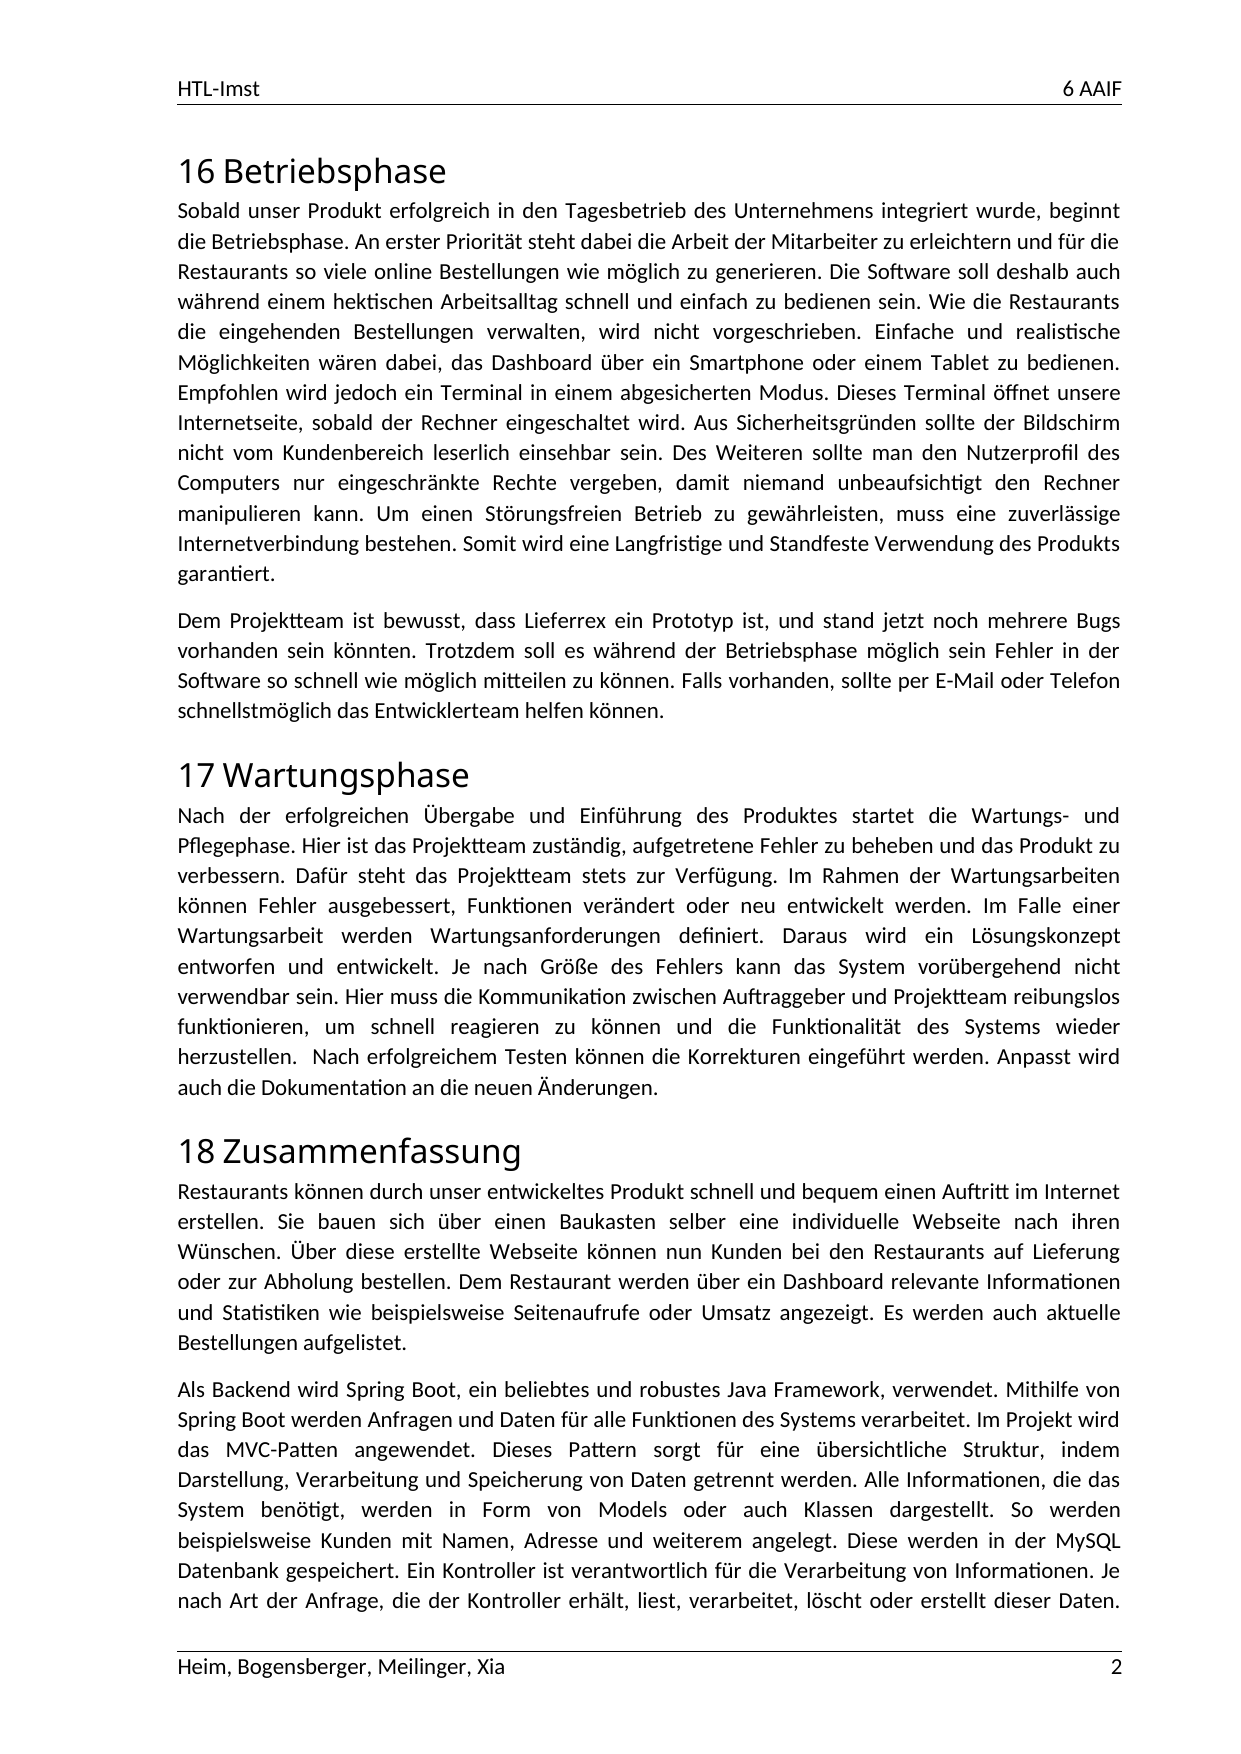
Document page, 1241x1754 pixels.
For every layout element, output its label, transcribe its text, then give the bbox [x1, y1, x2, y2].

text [177, 1375, 1122, 1614]
text Sobald unser Produkt erfolgreich in den Tagesbetrieb des Unternehmens integriert wurde, beginnt die Betriebsphase. An erster Priorität steht dabei die Arbeit der Mitarbeiter zu erleichtern und für die Restaurants so viele online Bestellungen wie möglich zu generieren. Die Software soll deshalb auch während einem hektischen Arbeitsalltag schnell und einfach zu bedienen sein. Wie die Restaurants die eingehenden Bestellungen verwalten, wird nicht vorgeschrieben. Einfache und realistische Möglichkeiten wären dabei, das Dashboard über ein Smartphone oder einem Tablet zu bedienen. Empfohlen wird jedoch ein Terminal in einem abgesicherten Modus. Dieses Terminal öffnet unsere Internetseite, sobald der Rechner eingeschaltet wird. Aus Sicherheitsgründen sollte der Bildschirm nicht vom Kundenbereich leserlich einsehbar sein. Des Weiteren sollte man den Nutzerprofil des Computers nur eingeschränkte Rechte vergeben, damit niemand unbeaufsichtigt den Rechner manipulieren kann. Um einen Störungsfreien Betrieb zu gewährleisten, muss eine zuverlässige Internetverbindung bestehen. Somit wird eine Langfristige und Standfeste Verwendung des Produkts garantiert. [177, 197, 1122, 587]
subtitle Wartungsphase [177, 752, 1122, 797]
text Nach der erfolgreichen Übergabe und Einführung des Produktes startet die Wartungs- und Pflegephase. Hier ist das Projektteam zuständig, aufgetretene Fehler zu beheben und das Produkt zu verbessern. Dafür steht das Projektteam stets zur Verfügung. Im Rahmen der Wartungsarbeiten können Fehler ausgebessert, Funktionen verändert oder neu entwickelt werden. Im Falle einer Wartungsarbeit werden Wartungsanforderungen definiert. Daraus wird ein Lösungskonzept entworfen und entwickelt. Je nach Größe des Fehlers kann das System vorübergehend nicht verwendbar sein. Hier muss die Kommunikation zwischen Auftraggeber und Projektteam reibungslos funktionieren, um schnell reagieren zu können und die Funktionalität des Systems wieder herzustellen. Nach erfolgreichem Testen können die Korrekturen eingeführt werden. Anpasst wird auch die Dokumentation an die neuen Änderungen. [177, 801, 1122, 1101]
subtitle Zusammenfassung [177, 1128, 1122, 1173]
text Dem Projektteam ist bewusst, dass Lieferrex ein Prototyp ist, und stand jetzt noch mehrere Bugs vorhanden sein könnten. Trotzdem soll es während der Betriebsphase möglich sein Fehler in der Software so schnell wie möglich mitteilen zu können. Falls vorhanden, sollte per E-Mail oder Telefon schnellstmöglich das Entwicklerteam helfen können. [177, 606, 1122, 725]
text Restaurants können durch unser entwickeltes Produkt schnell und bequem einen Auftritt im Internet erstellen. Sie bauen sich über einen Baukasten selber eine individuelle Webseite nach ihren Wünschen. Über diese erstellte Webseite können nun Kunden bei den Restaurants auf Lieferung oder zur Abholung bestellen. Dem Restaurant werden über ein Dashboard relevante Informationen und Statistiken wie beispielsweise Seitenaufrufe oder Umsatz angezeigt. Es werden auch aktuelle Bestellungen aufgelistet. [177, 1177, 1122, 1356]
subtitle Betriebsphase [177, 148, 1122, 193]
